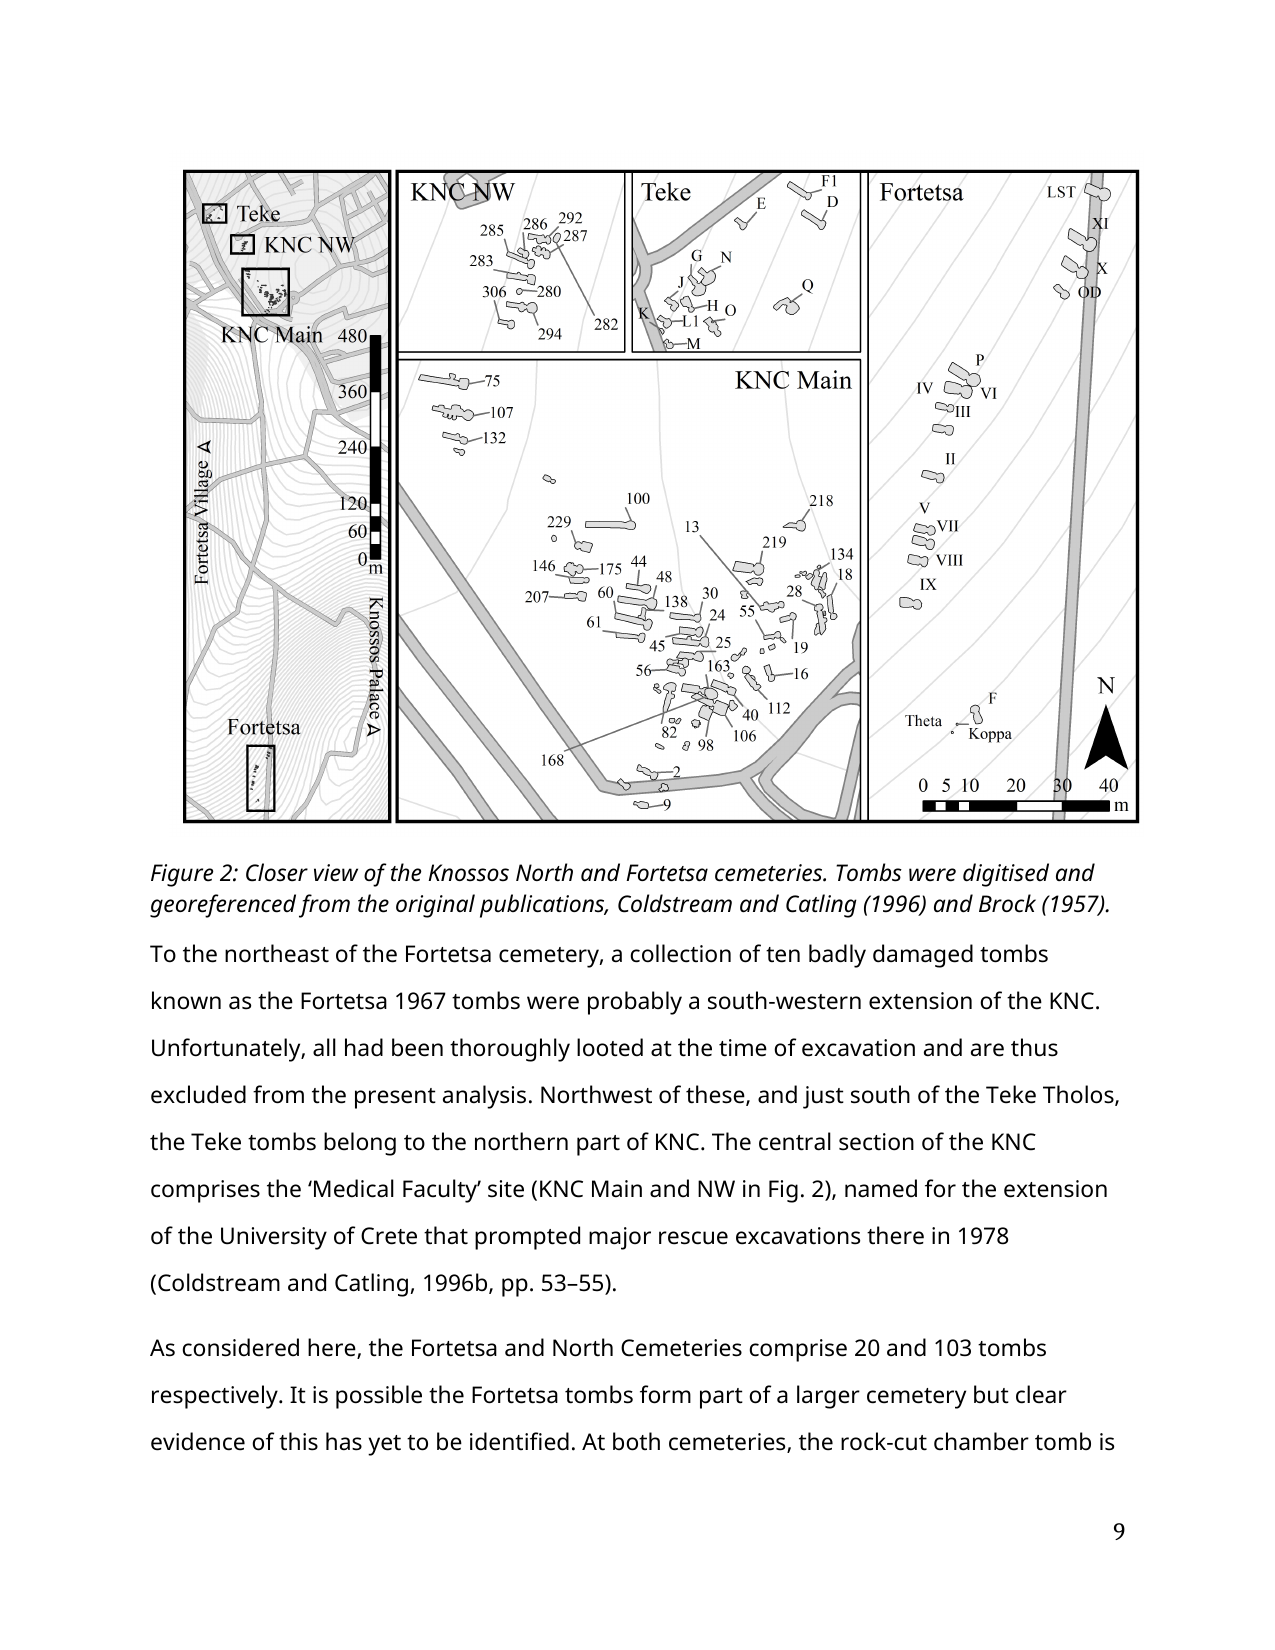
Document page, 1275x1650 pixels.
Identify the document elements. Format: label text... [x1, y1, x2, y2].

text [150, 1332, 1125, 1457]
text Figure 2: Closer view of the Knossos North and Fortetsa cemeteries. Tombs were digitised and georeferenced from the original publications, Coldstream and Catling (1996) and Brock (1957). [150, 857, 1125, 920]
picture [168, 150, 1144, 837]
text To the northeast of the Fortetsa cemetery, a collection of ten badly damaged tombs known as the Fortetsa 1967 tombs were probably a south-western extension of the KNC. Unfortunately, all had been thoroughly looted at the time of excavation and are thus excluded from the present analysis. Northwest of these, and just south of the Teke Tholos, the Teke tombs belong to the northern part of KNC. The central section of the KNC comprises the ‘Medical Faculty’ site (KNC Main and NW in Fig. 2), named for the extension of the University of Crete that prompted major rescue excavations there in 1978 (Coldstream and Catling, 1996b, pp. 53–55). [150, 938, 1125, 1298]
